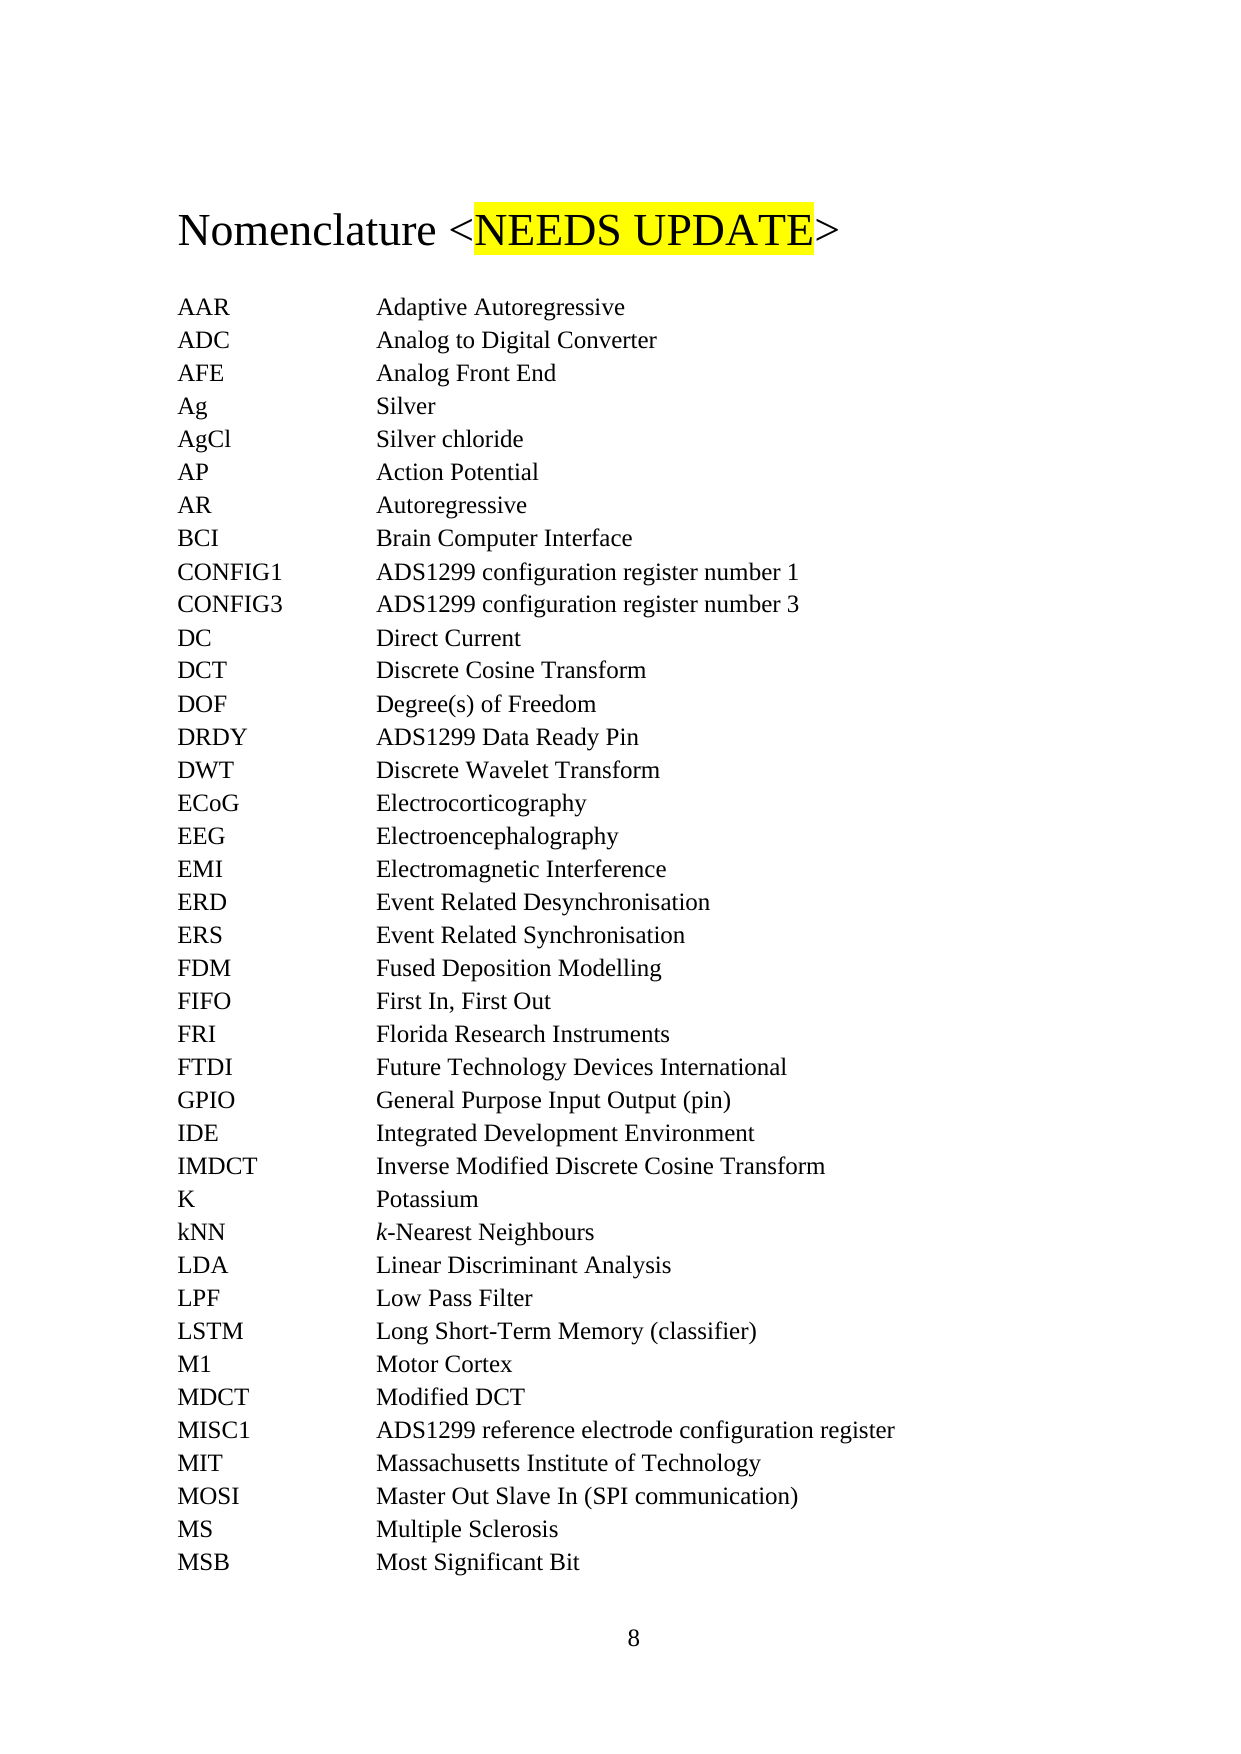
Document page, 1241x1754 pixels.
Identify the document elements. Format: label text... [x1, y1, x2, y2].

table_cell Direct Current [365, 623, 1090, 656]
table_cell FDM [177, 953, 364, 986]
table_cell Integrated Development Environment [365, 1118, 1090, 1151]
table_cell Future Technology Devices International [365, 1052, 1090, 1085]
table_cell AP [177, 458, 364, 491]
table_cell k-Nearest Neighbours [365, 1217, 1090, 1250]
table_cell MSB [177, 1547, 364, 1576]
table_cell M1 [177, 1349, 364, 1382]
table_cell MDCT [177, 1382, 364, 1415]
table_cell CONFIG1 [177, 557, 364, 589]
table_cell IMDCT [177, 1151, 364, 1184]
table_cell General Purpose Input Output (pin) [365, 1085, 1090, 1118]
table_cell CONFIG3 [177, 590, 364, 623]
table_cell MOSI [177, 1481, 364, 1514]
table_cell Discrete Cosine Transform [365, 656, 1090, 689]
table_cell DWT [177, 755, 364, 788]
table_cell Electroencephalography [365, 821, 1090, 854]
table_cell kNN [177, 1217, 364, 1250]
table_cell Fused Deposition Modelling [365, 953, 1090, 986]
table_cell Brain Computer Interface [365, 524, 1090, 557]
table_cell Event Related Synchronisation [365, 920, 1090, 953]
table_cell AgCl [177, 425, 364, 457]
table_cell Ag [177, 391, 364, 424]
table_cell Long Short-Term Memory (classifier) [365, 1316, 1090, 1349]
table_cell Event Related Desynchronisation [365, 887, 1090, 920]
table_cell LPF [177, 1283, 364, 1316]
table_cell ADC [177, 325, 364, 358]
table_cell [365, 1547, 1090, 1576]
table_cell Florida Research Instruments [365, 1019, 1090, 1052]
table_cell Master Out Slave In (SPI communication) [365, 1481, 1090, 1514]
table_cell Silver [365, 391, 1090, 424]
table_cell MS [177, 1514, 364, 1547]
table_cell Massachusetts Institute of Technology [365, 1448, 1090, 1481]
table_cell DOF [177, 689, 364, 722]
table_cell ECoG [177, 788, 364, 821]
table_cell Autoregressive [365, 491, 1090, 523]
table_cell ADS1299 configuration register number 3 [365, 590, 1090, 623]
table_cell First In, First Out [365, 986, 1090, 1019]
table_cell Modified DCT [365, 1382, 1090, 1415]
table_cell ADS1299 Data Ready Pin [365, 722, 1090, 755]
table_cell Analog to Digital Converter [365, 325, 1090, 358]
table_cell FTDI [177, 1052, 364, 1085]
table_cell Electromagnetic Interference [365, 854, 1090, 887]
table_cell ERD [177, 887, 364, 920]
table_cell Discrete Wavelet Transform [365, 755, 1090, 788]
table_cell LSTM [177, 1316, 364, 1349]
table_cell ERS [177, 920, 364, 953]
table_cell EEG [177, 821, 364, 854]
table_cell Degree(s) of Freedom [365, 689, 1090, 722]
table_header Adaptive Autoregressive [365, 293, 1090, 325]
table_cell Action Potential [365, 458, 1090, 491]
table_cell GPIO [177, 1085, 364, 1118]
table_cell Multiple Sclerosis [365, 1514, 1090, 1547]
table_cell FIFO [177, 986, 364, 1019]
table_cell FRI [177, 1019, 364, 1052]
table_cell MIT [177, 1448, 364, 1481]
table_cell Inverse Modified Discrete Cosine Transform [365, 1151, 1090, 1184]
table_cell AFE [177, 359, 364, 391]
table_cell Low Pass Filter [365, 1283, 1090, 1316]
table_cell DCT [177, 656, 364, 689]
table_cell Potassium [365, 1184, 1090, 1217]
table_cell Silver chloride [365, 425, 1090, 457]
table_cell EMI [177, 854, 364, 887]
table_cell DRDY [177, 722, 364, 755]
table_cell Linear Discriminant Analysis [365, 1250, 1090, 1283]
table_cell MISC1 [177, 1415, 364, 1448]
table_cell AR [177, 491, 364, 523]
table_cell Electrocorticography [365, 788, 1090, 821]
table_cell ADS1299 reference electrode configuration register [365, 1415, 1090, 1448]
table_cell DC [177, 623, 364, 656]
table_header AAR [177, 293, 364, 325]
table_cell LDA [177, 1250, 364, 1283]
table_cell Analog Front End [365, 359, 1090, 391]
subtitle Nomenclature <NEEDS UPDATE> [814, 202, 1090, 255]
table_cell BCI [177, 524, 364, 557]
table_cell K [177, 1184, 364, 1217]
subtitle Nomenclature <NEEDS UPDATE> [177, 202, 474, 255]
table_cell IDE [177, 1118, 364, 1151]
table_cell ADS1299 configuration register number 1 [365, 557, 1090, 589]
table_cell Motor Cortex [365, 1349, 1090, 1382]
